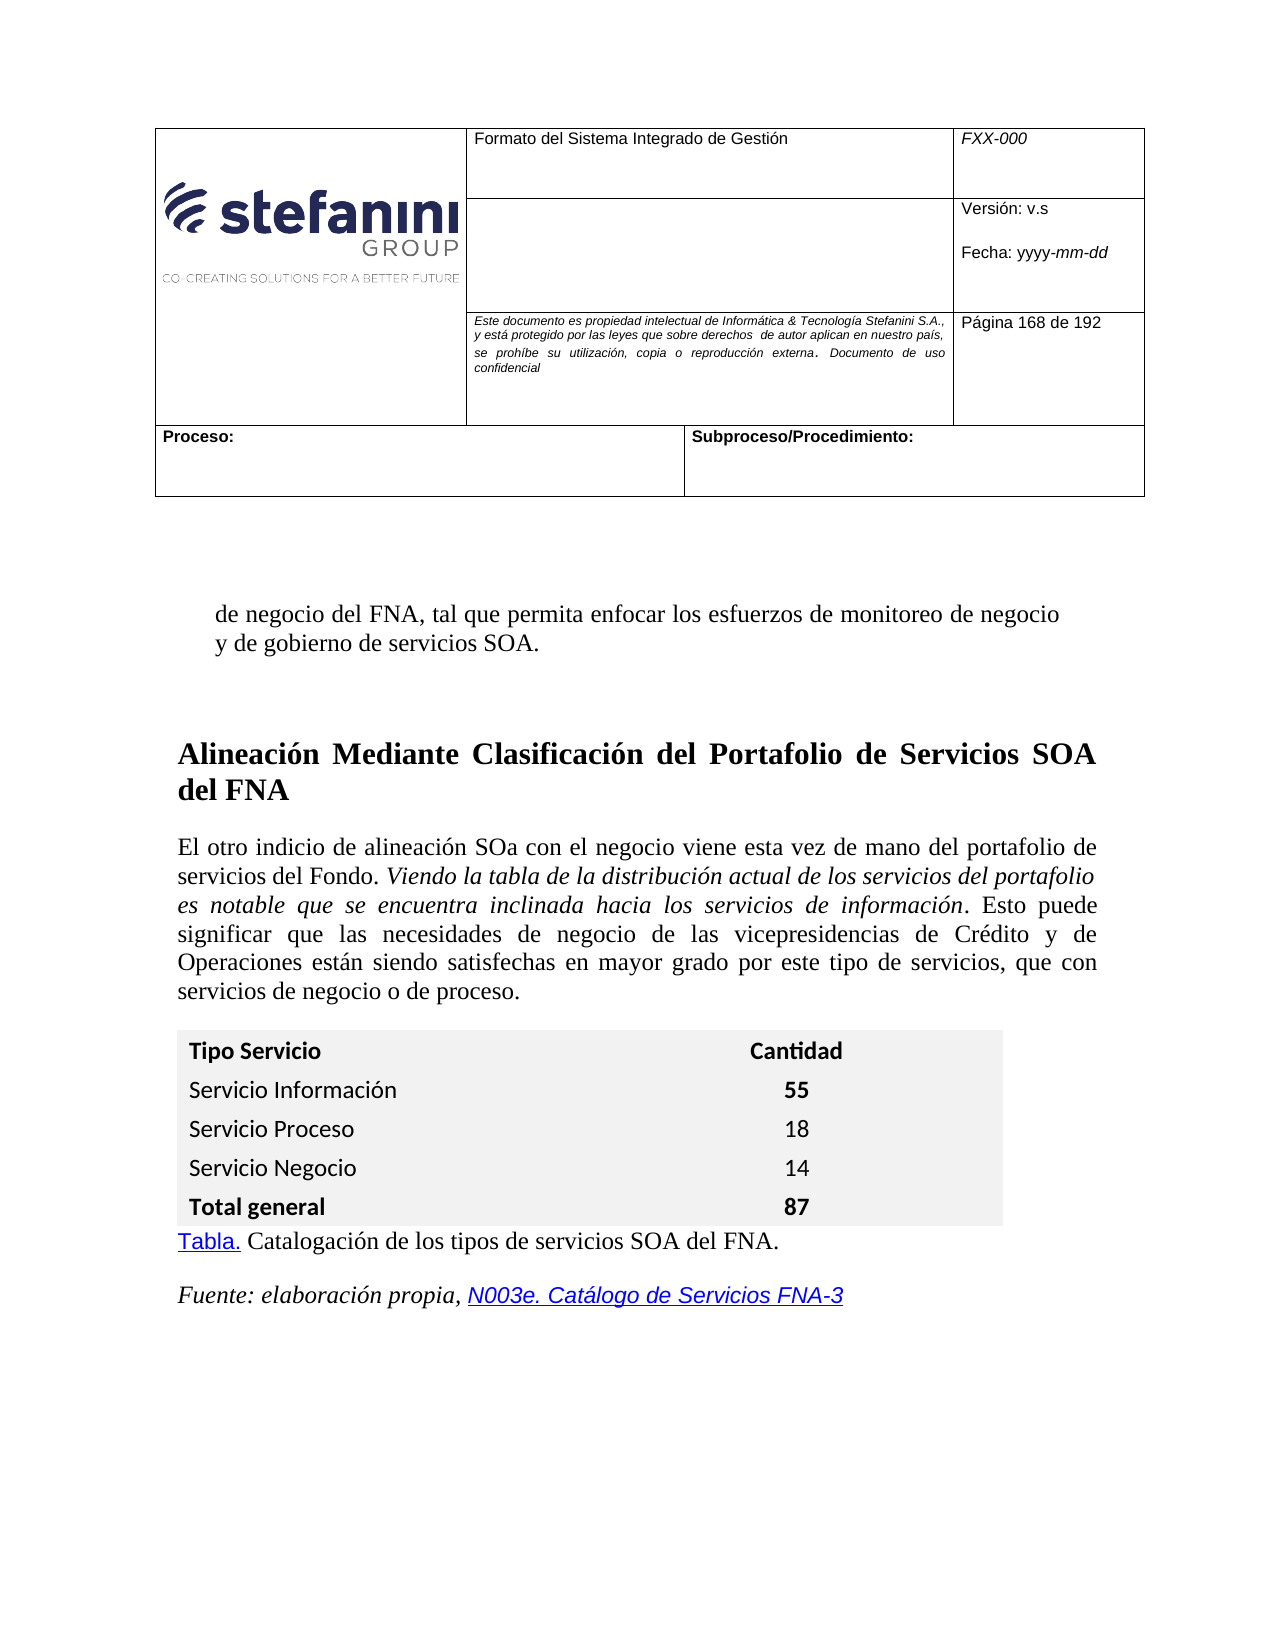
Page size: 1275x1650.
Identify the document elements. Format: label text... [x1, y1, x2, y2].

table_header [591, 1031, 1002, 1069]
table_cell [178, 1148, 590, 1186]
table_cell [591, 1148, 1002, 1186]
text Fuente: elaboración propia, N003e. Catálogo de Servicios FNA-3 [177, 1280, 1098, 1309]
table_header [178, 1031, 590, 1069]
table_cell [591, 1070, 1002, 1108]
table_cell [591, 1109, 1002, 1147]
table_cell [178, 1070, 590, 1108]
text Nota. La situación actual SOA evidencia que la alineación con negocio pasa más por las aplicaciones y herramientas de software que por los servicios (ver N003e. Catálogo de Servicios FNA-1). Es imperativo desarrollar el modelo de capacidades de negocio del FNA, tal que permita enfocar los esfuerzos de monitoreo de negocio y de gobierno de servicios SOA. [215, 599, 1060, 657]
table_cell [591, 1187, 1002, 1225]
text Tabla. Catalogación de los tipos de servicios SOA del FNA. [177, 1226, 1098, 1255]
text El otro indicio de alineación SOa con el negocio viene esta vez de mano del portafolio de servicios del Fondo. Viendo la tabla de la distribución actual de los servicios del portafolio es notable que se encuentra inclinada hacia los servicios de información. Esto puede significar que las necesidades de negocio de las vicepresidencias de Crédito y de Operaciones están siendo satisfechas en mayor grado por este tipo de servicios, que con servicios de negocio o de proceso. [177, 832, 1098, 1005]
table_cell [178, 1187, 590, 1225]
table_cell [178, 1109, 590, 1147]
subtitle Alineación Mediante Clasificación del Portafolio de Servicios SOA del FNA [177, 736, 1098, 807]
picture [162, 182, 460, 286]
